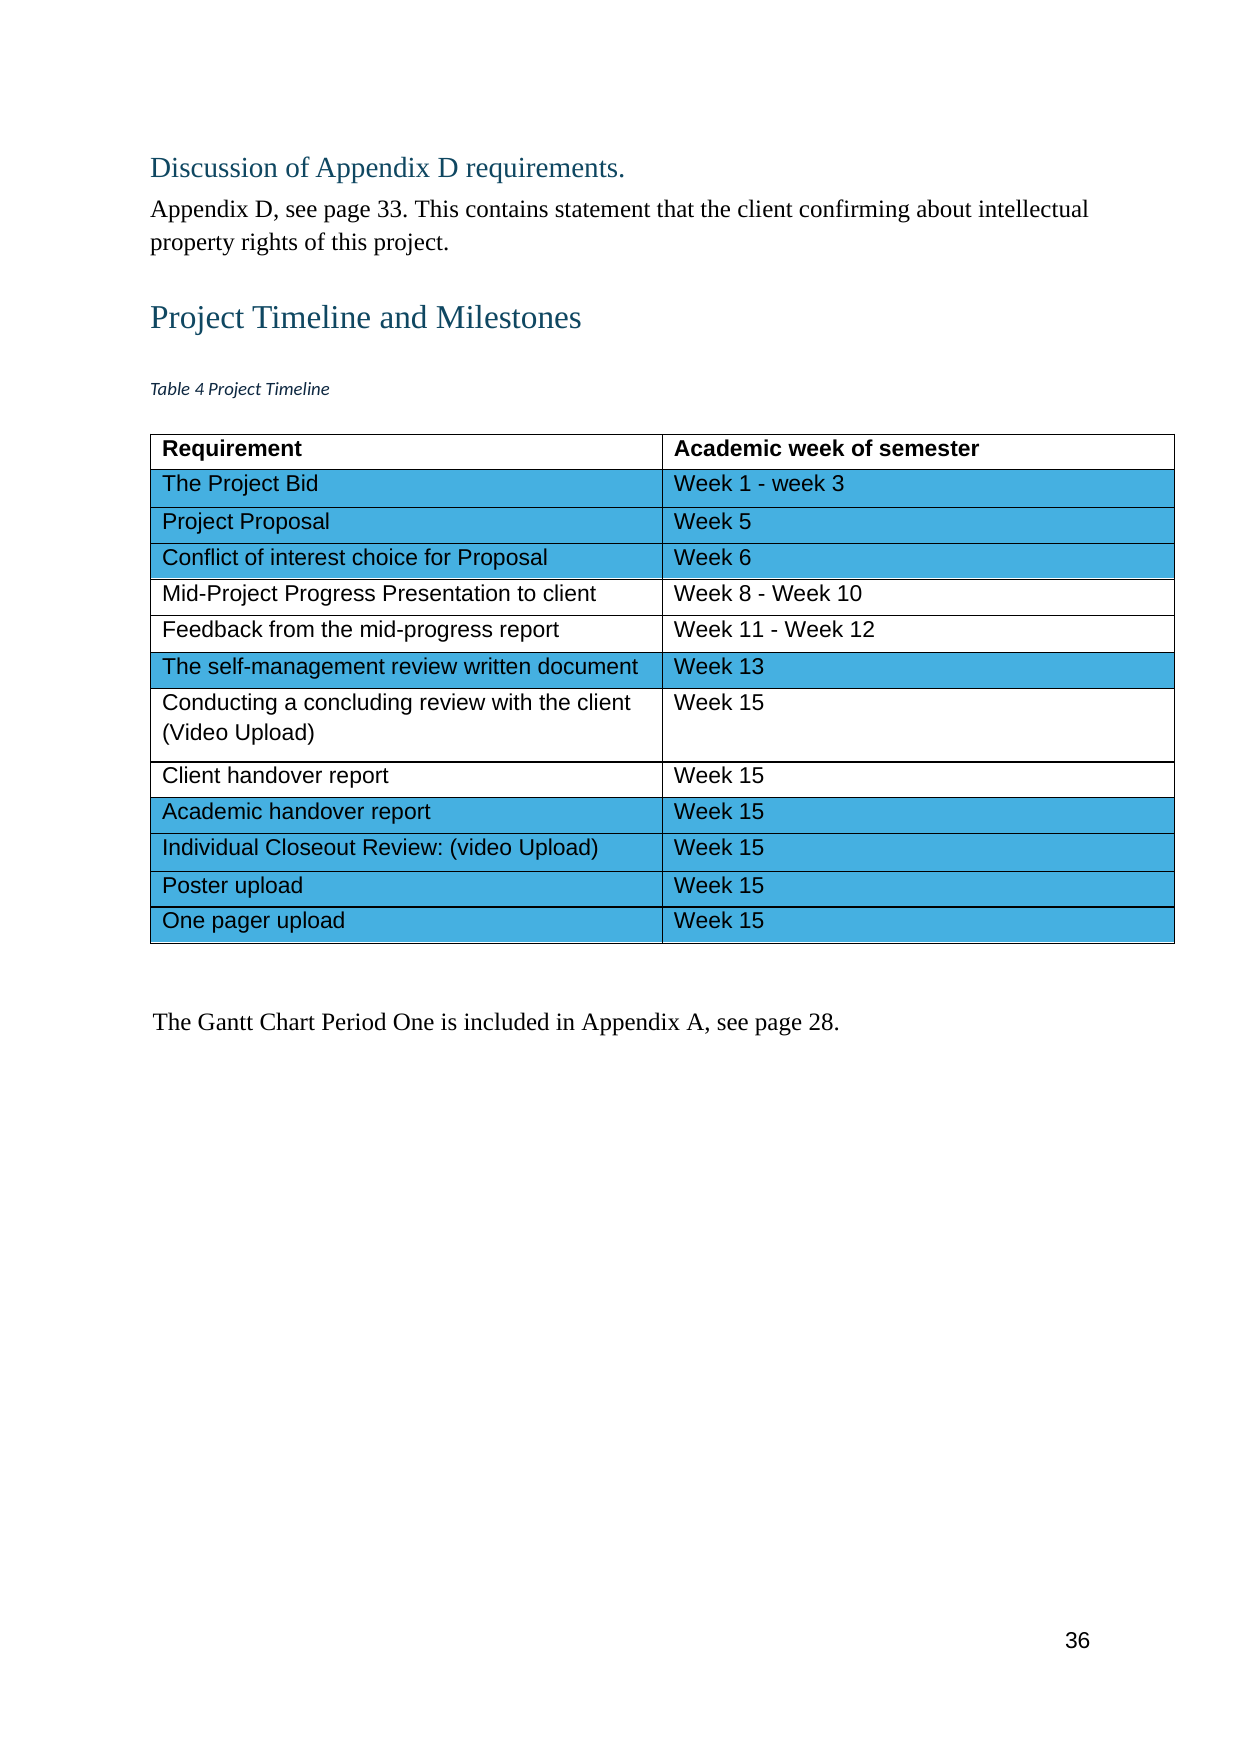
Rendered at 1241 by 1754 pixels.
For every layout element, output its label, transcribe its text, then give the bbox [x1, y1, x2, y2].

text Table 4 Project Timeline [150, 377, 1090, 400]
table_cell Individual Closeout Review: (video Upload) [151, 834, 662, 871]
table_cell Week 5 [663, 508, 1174, 543]
table_cell Week 15 [663, 689, 1174, 761]
table_header Requirement [151, 435, 662, 469]
text The Gantt Chart Period One is included in Appendix A, see page 28. [152, 1007, 1090, 1035]
table_cell Mid-Project Progress Presentation to client [151, 580, 662, 614]
table_cell Feedback from the mid-progress report [151, 616, 662, 652]
subtitle Discussion of Appendix D requirements. [150, 150, 1090, 183]
table_cell Poster upload [151, 872, 662, 906]
table_header Academic week of semester [663, 435, 1174, 469]
table_cell Week 15 [663, 798, 1174, 833]
table_cell Week 8 - Week 10 [663, 580, 1174, 614]
table_cell Week 11 - Week 12 [663, 616, 1174, 652]
table_cell Client handover report [151, 763, 662, 797]
table_cell Week 15 [663, 834, 1174, 871]
table_cell Conflict of interest choice for Proposal [151, 544, 662, 578]
table_cell Project Proposal [151, 508, 662, 543]
table_cell Academic handover report [151, 798, 662, 833]
table_cell The self-management review written document [151, 653, 662, 688]
table_cell Week 6 [663, 544, 1174, 578]
table_cell Week 1 - week 3 [663, 470, 1174, 507]
table_cell Week 13 [663, 653, 1174, 688]
table_cell Conducting a concluding review with the client (Video Upload) [151, 689, 662, 761]
table_cell Week 15 [663, 908, 1174, 942]
table_cell The Project Bid [151, 470, 662, 507]
table_cell Week 15 [663, 763, 1174, 797]
table_cell Week 15 [663, 872, 1174, 906]
subtitle Project Timeline and Milestones [150, 297, 1090, 335]
text Appendix D, see page 33. This contains statement that the client confirming about intellectual property rights of this project. [150, 194, 1090, 256]
table_cell One pager upload [151, 908, 662, 942]
